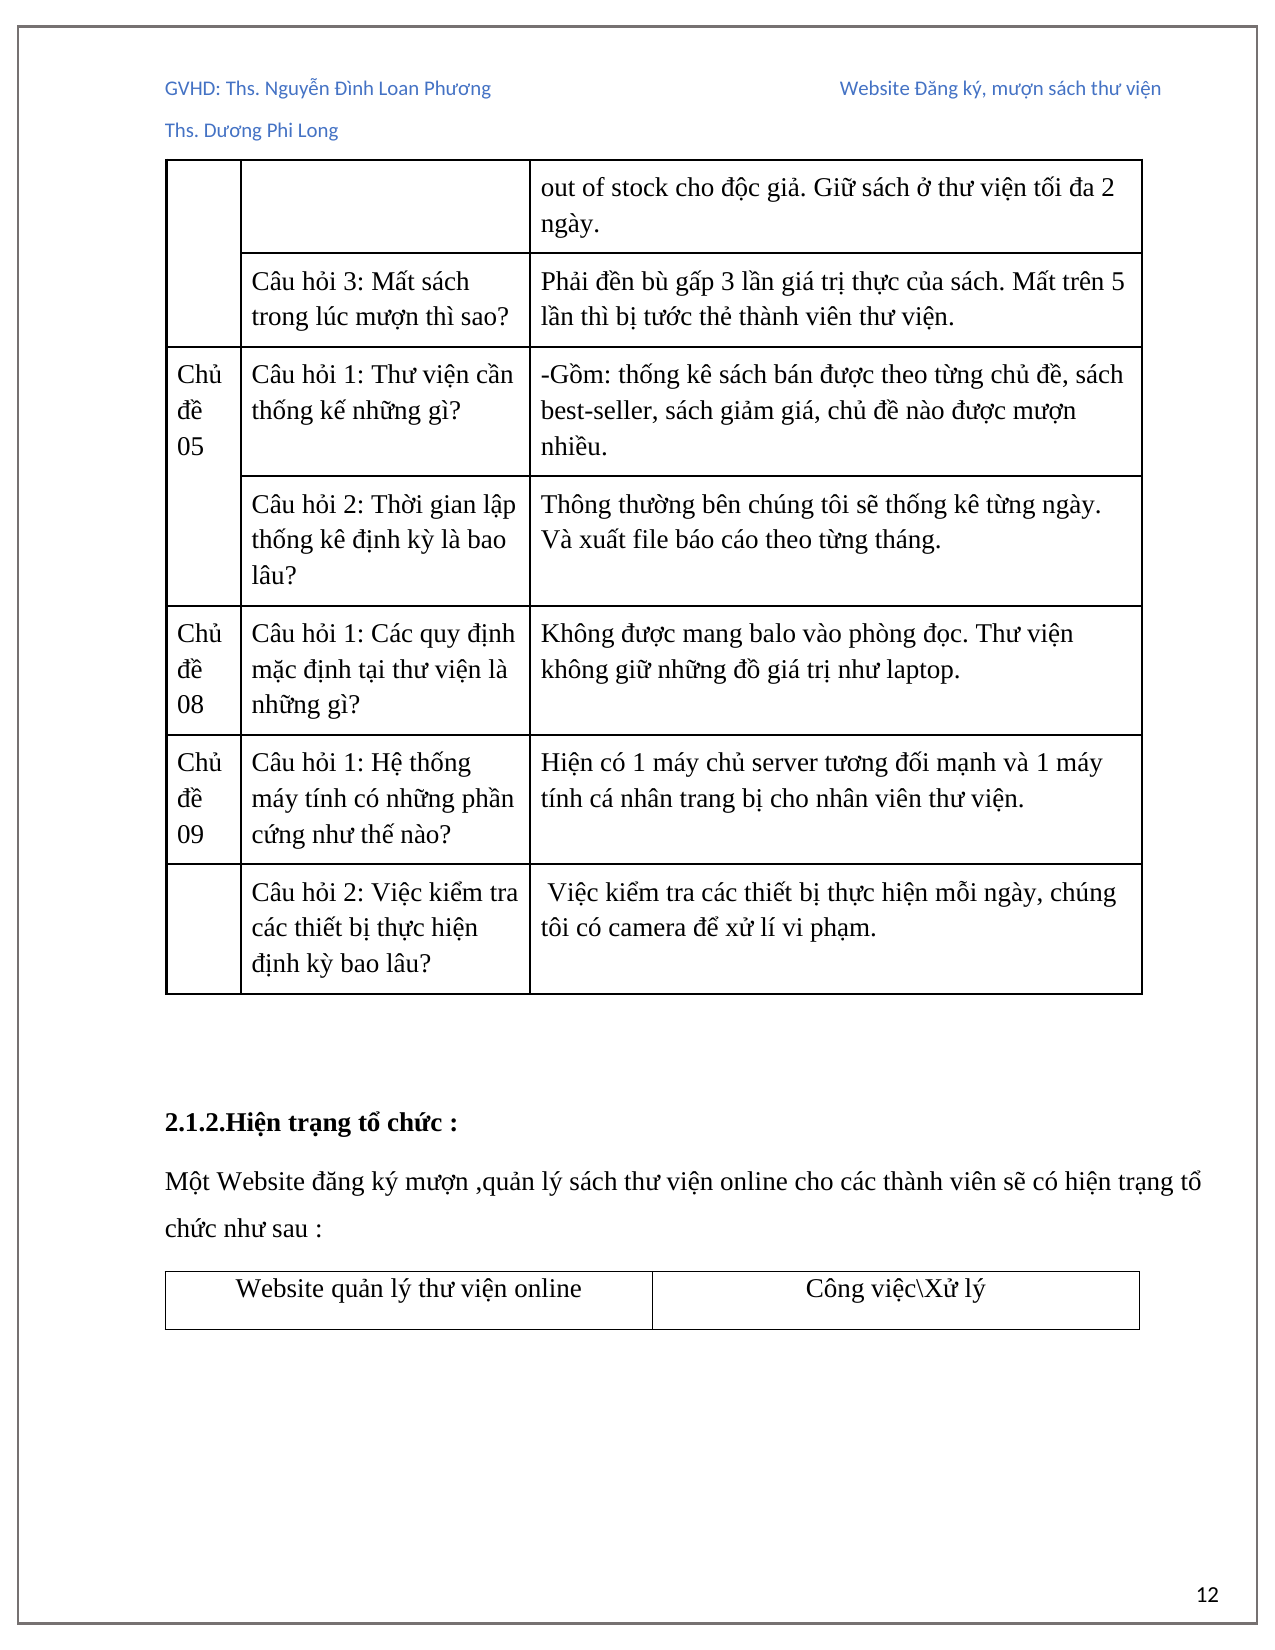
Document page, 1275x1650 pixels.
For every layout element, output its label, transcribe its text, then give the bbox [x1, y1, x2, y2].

table_cell Câu hỏi 2: Việc kiểm tra các thiết bị thực hiện định kỳ bao lâu? [242, 865, 529, 993]
subtitle 2.1.2.Hiện trạng tổ chức : [164, 1106, 1219, 1137]
table_cell Câu hỏi 1: Các quy định mặc định tại thư viện là những gì? [242, 607, 529, 734]
table_cell [168, 865, 240, 993]
table_cell Câu hỏi 3: Mất sách trong lúc mượn thì sao? [242, 254, 529, 346]
table_cell Chủ đề 09 [168, 736, 240, 863]
table_cell Phải đền bù gấp 3 lần giá trị thực của sách. Mất trên 5 lần thì bị tước thẻ thành viên thư viện. [531, 254, 1141, 346]
table_cell Chủ đề 08 [168, 607, 240, 734]
table_cell Việc kiểm tra các thiết bị thực hiện mỗi ngày, chúng tôi có camera để xử lí vi phạm. [531, 865, 1141, 993]
table_header Website quản lý thư viện online [166, 1272, 652, 1329]
table_cell Câu hỏi 1: Thư viện cần thống kế những gì? [242, 348, 529, 475]
table_cell Hiện có 1 máy chủ server tương đối mạnh và 1 máy tính cá nhân trang bị cho nhân viên thư viện. [531, 736, 1141, 863]
table_cell -Gồm: thống kê sách bán được theo từng chủ đề, sách best-seller, sách giảm giá, chủ đề nào được mượn nhiều. [531, 348, 1141, 475]
table_cell Câu hỏi 1: Hệ thống máy tính có những phần cứng như thế nào? [242, 736, 529, 863]
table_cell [242, 161, 529, 252]
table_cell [531, 161, 1141, 252]
table_header Công việc\Xử lý [653, 1272, 1139, 1329]
table_cell Không được mang balo vào phòng đọc. Thư viện không giữ những đồ giá trị như laptop. [531, 607, 1141, 734]
table_cell Thông thường bên chúng tôi sẽ thống kê từng ngày. Và xuất file báo cáo theo từng tháng. [531, 477, 1141, 604]
table_cell Chủ đề 05 [168, 348, 240, 604]
table_cell Câu hỏi 2: Thời gian lập thống kê định kỳ là bao lâu? [242, 477, 529, 604]
text Một Website đăng ký mượn ,quản lý sách thư viện online cho các thành viên sẽ có hiện trạng tổ chức như sau : [164, 1165, 1219, 1243]
